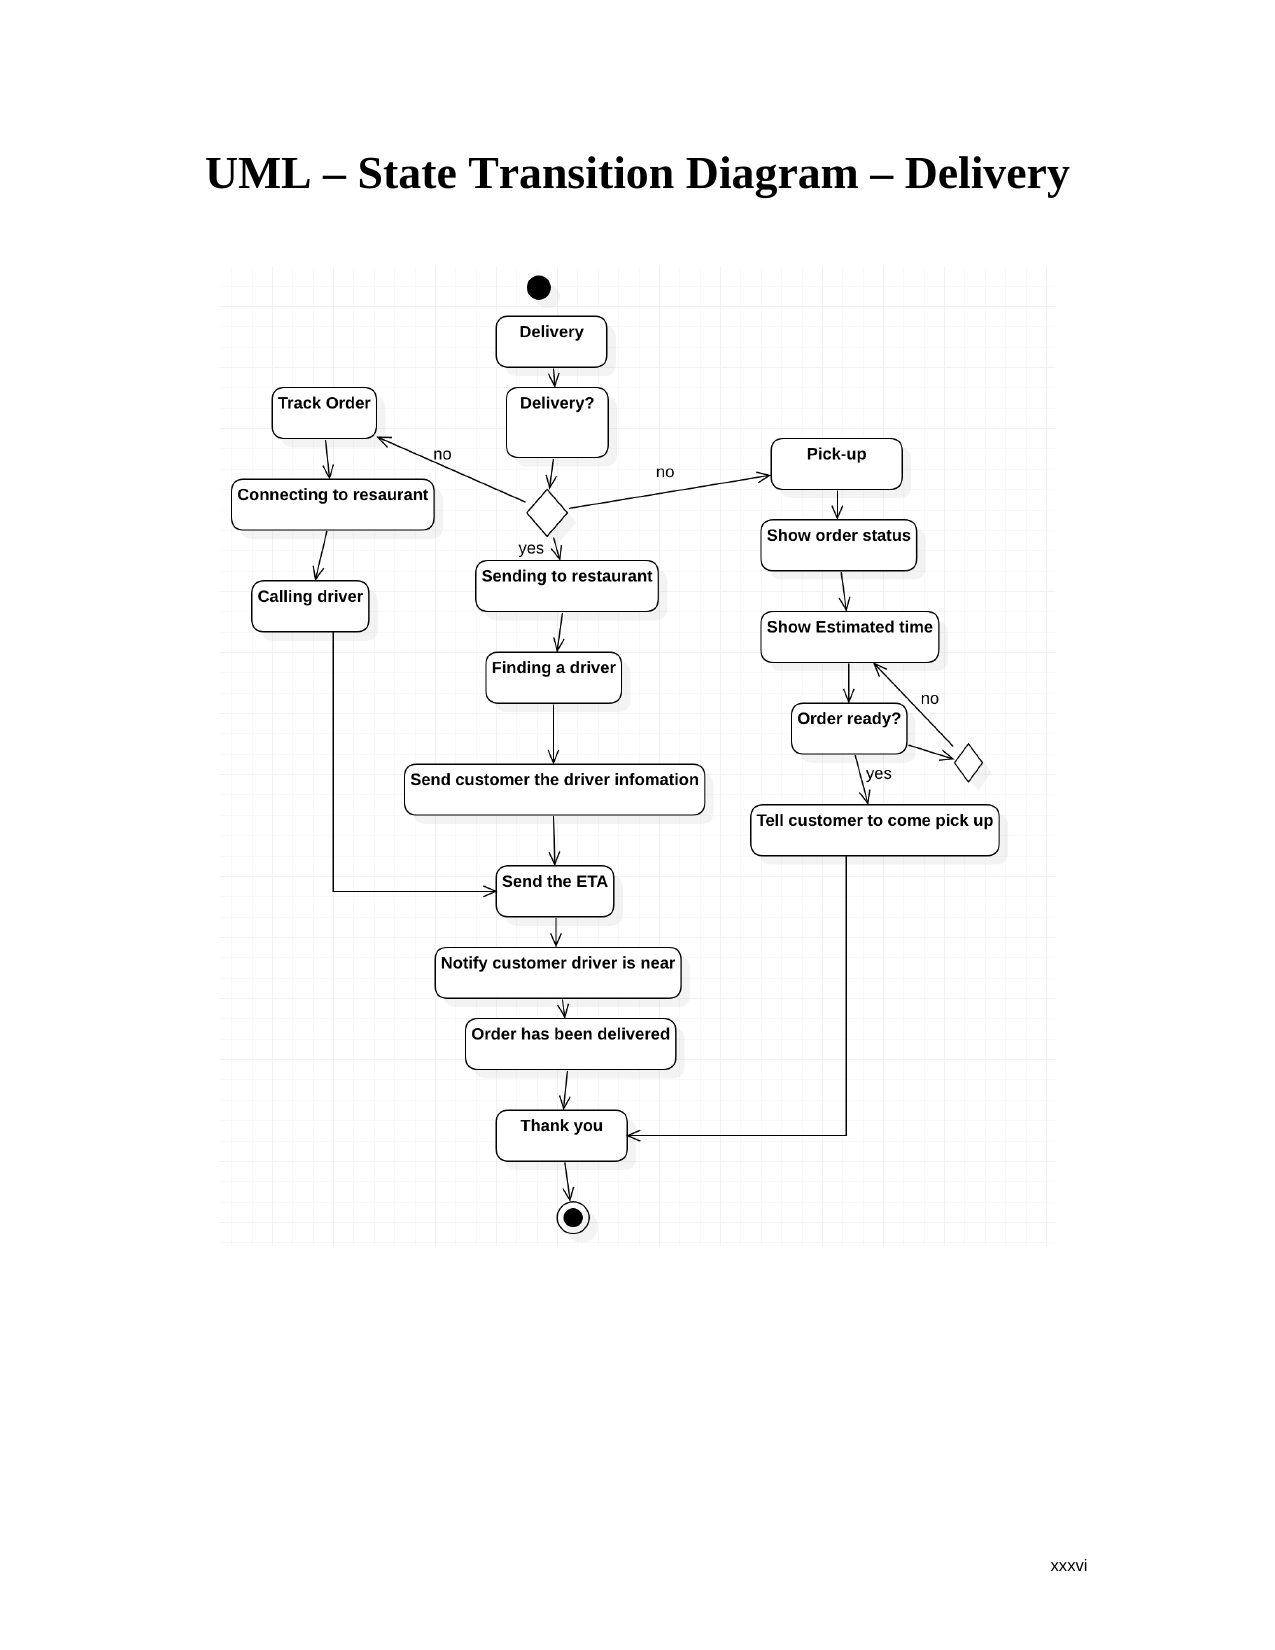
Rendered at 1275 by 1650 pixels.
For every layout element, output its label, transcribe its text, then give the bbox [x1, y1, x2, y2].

text UML – State Transition Diagram – Delivery [187, 146, 1087, 199]
picture [219, 267, 1056, 1246]
